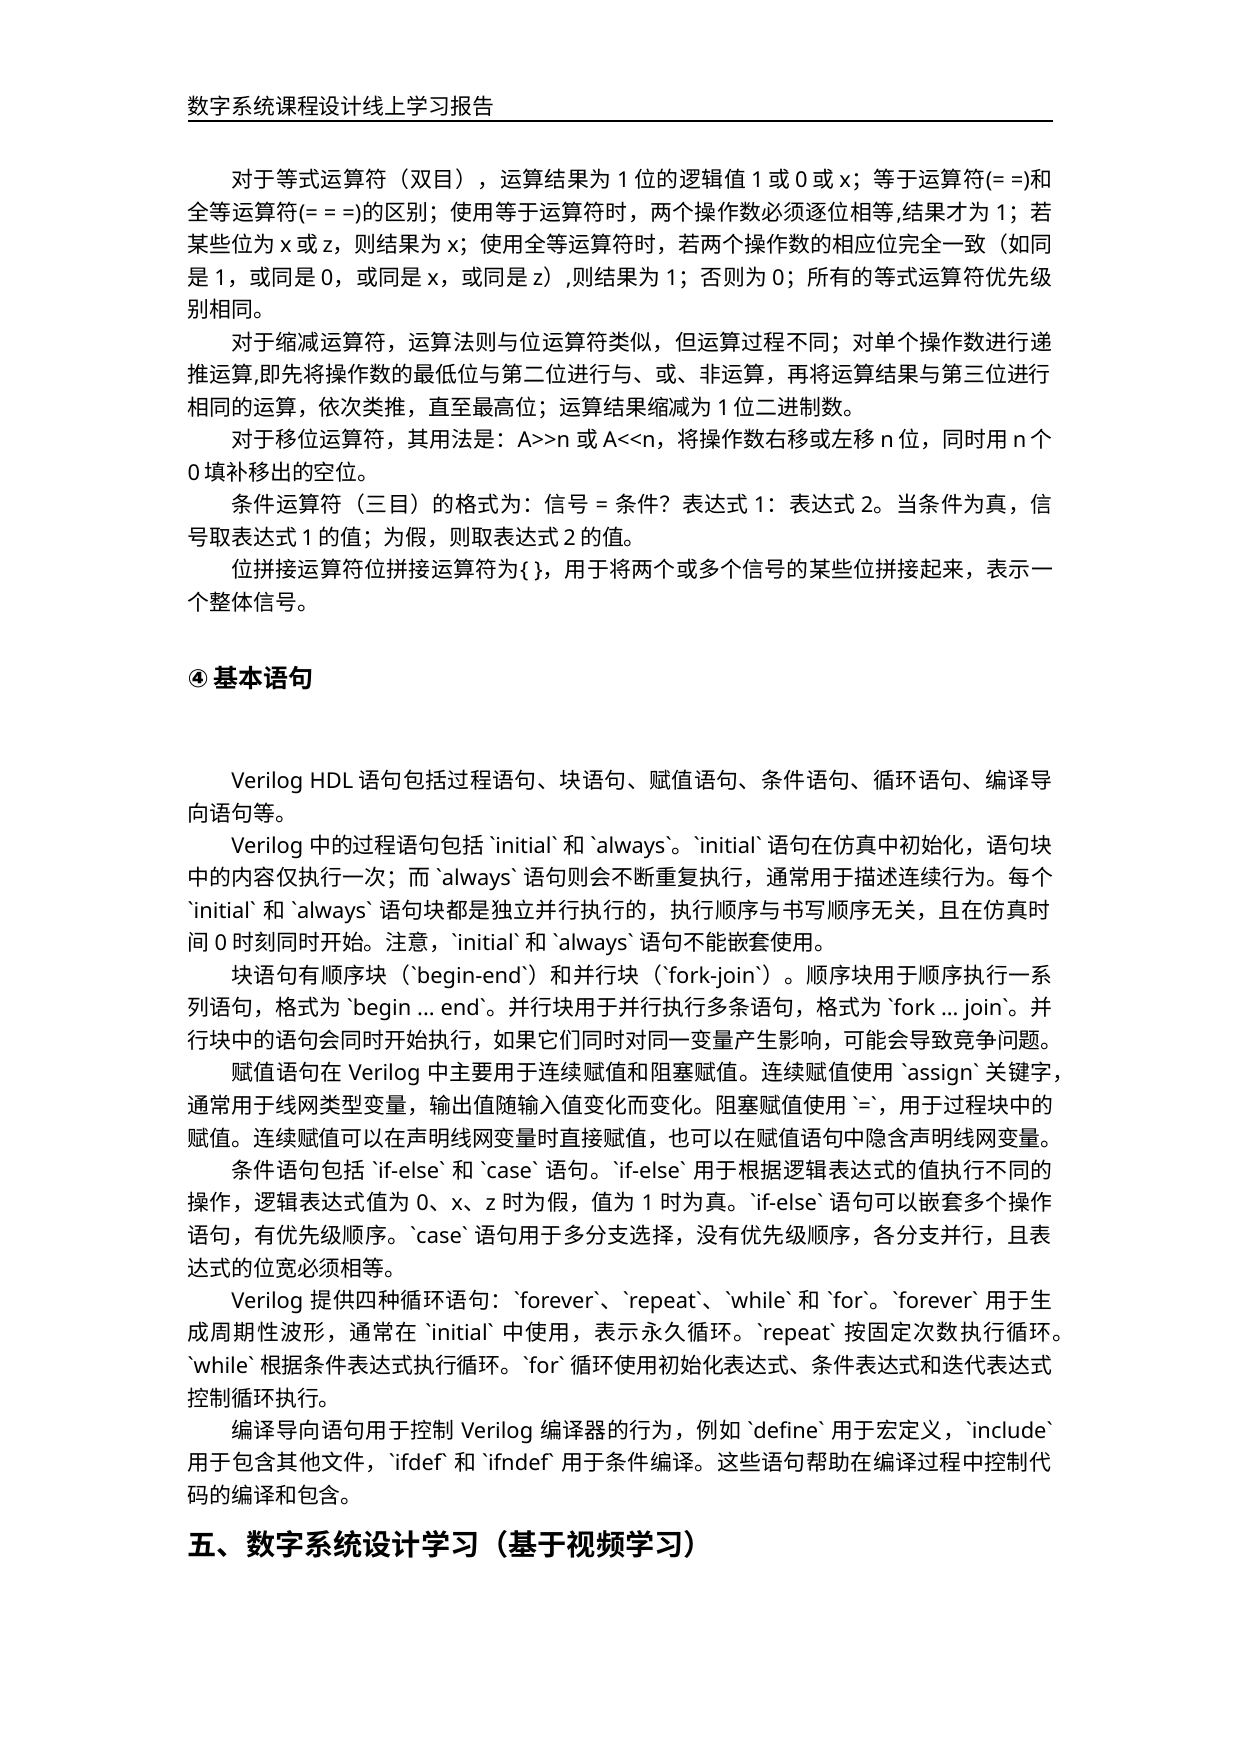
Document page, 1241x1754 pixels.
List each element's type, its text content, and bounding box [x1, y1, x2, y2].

text Verilog HDL语句包括过程语句、块语句、赋值语句、条件语句、循环语句、编译导向语句等。 [187, 763, 1053, 828]
text 对于移位运算符，其用法是：A>>n 或 A<<n，将操作数右移或左移n位，同时用n个0填补移出的空位。 [187, 422, 1053, 487]
text Verilog 中的过程语句包括 `initial` 和 `always`。`initial` 语句在仿真中初始化，语句块中的内容仅执行一次；而 `always` 语句则会不断重复执行，通常用于描述连续行为。每个 `initial` 和 `always` 语句块都是独立并行执行的，执行顺序与书写顺序无关，且在仿真时间 0 时刻同时开始。注意，`initial` 和 `always` 语句不能嵌套使用。 [187, 828, 1053, 958]
text 对于等式运算符（双目），运算结果为1位的逻辑值1或0或x；等于运算符(= =)和全等运算符(= = =)的区别；使用等于运算符时，两个操作数必须逐位相等,结果才为1；若某些位为x或z，则结果为x；使用全等运算符时，若两个操作数的相应位完全一致（如同是1，或同是0，或同是x，或同是z）,则结果为1；否则为0；所有的等式运算符优先级别相同。 [187, 162, 1053, 324]
subtitle ④基本语句 [187, 644, 1053, 709]
text 编译导向语句用于控制 Verilog 编译器的行为，例如 `define` 用于宏定义，`include` 用于包含其他文件，`ifdef` 和 `ifndef` 用于条件编译。这些语句帮助在编译过程中控制代码的编译和包含。 [187, 1413, 1053, 1510]
text 条件运算符（三目）的格式为：信号 = 条件？表达式1：表达式2。当条件为真，信号取表达式1的值；为假，则取表达式2的值。 [187, 487, 1053, 552]
subtitle 五、数字系统设计学习（基于视频学习） [187, 1510, 1053, 1575]
text 位拼接运算符位拼接运算符为{ }，用于将两个或多个信号的某些位拼接起来，表示一个整体信号。 [187, 552, 1053, 617]
text Verilog 提供四种循环语句：`forever`、`repeat`、`while` 和 `for`。`forever` 用于生成周期性波形，通常在 `initial` 中使用，表示永久循环。`repeat` 按固定次数执行循环。`while` 根据条件表达式执行循环。`for` 循环使用初始化表达式、条件表达式和迭代表达式控制循环执行。 [187, 1283, 1053, 1413]
text 条件语句包括 `if-else` 和 `case` 语句。`if-else` 用于根据逻辑表达式的值执行不同的操作，逻辑表达式值为 0、x、z 时为假，值为 1 时为真。`if-else` 语句可以嵌套多个操作语句，有优先级顺序。`case` 语句用于多分支选择，没有优先级顺序，各分支并行，且表达式的位宽必须相等。 [187, 1153, 1053, 1283]
text 对于缩减运算符，运算法则与位运算符类似，但运算过程不同；对单个操作数进行递推运算,即先将操作数的最低位与第二位进行与、或、非运算，再将运算结果与第三位进行相同的运算，依次类推，直至最高位；运算结果缩减为1位二进制数。 [187, 324, 1053, 422]
text 赋值语句在 Verilog 中主要用于连续赋值和阻塞赋值。连续赋值使用 `assign` 关键字，通常用于线网类型变量，输出值随输入值变化而变化。阻塞赋值使用 `=`，用于过程块中的赋值。连续赋值可以在声明线网变量时直接赋值，也可以在赋值语句中隐含声明线网变量。 [187, 1055, 1053, 1153]
text 块语句有顺序块（`begin-end`）和并行块（`fork-join`）。顺序块用于顺序执行一系列语句，格式为 `begin ... end`。并行块用于并行执行多条语句，格式为 `fork ... join`。并行块中的语句会同时开始执行，如果它们同时对同一变量产生影响，可能会导致竞争问题。 [187, 958, 1053, 1055]
